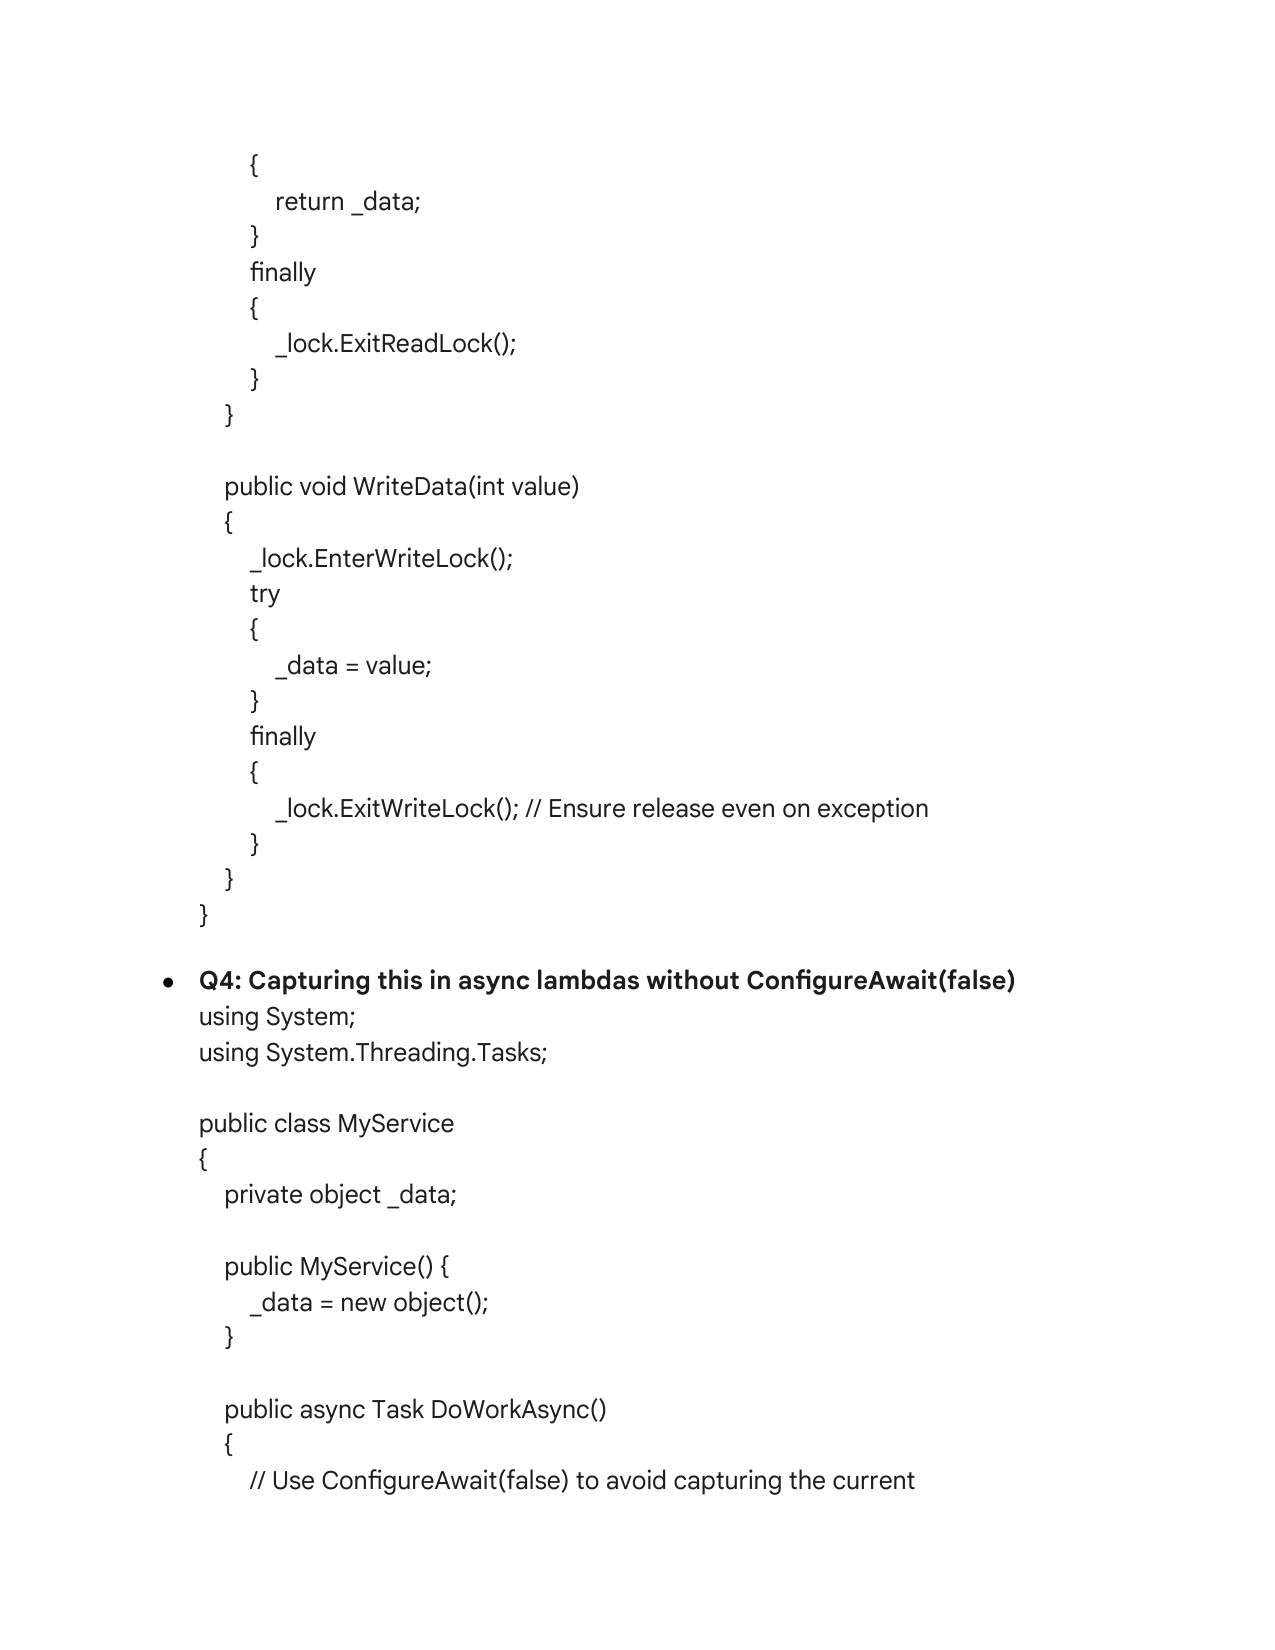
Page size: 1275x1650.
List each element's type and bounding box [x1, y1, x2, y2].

list [161, 150, 1125, 962]
list [161, 965, 1125, 1497]
